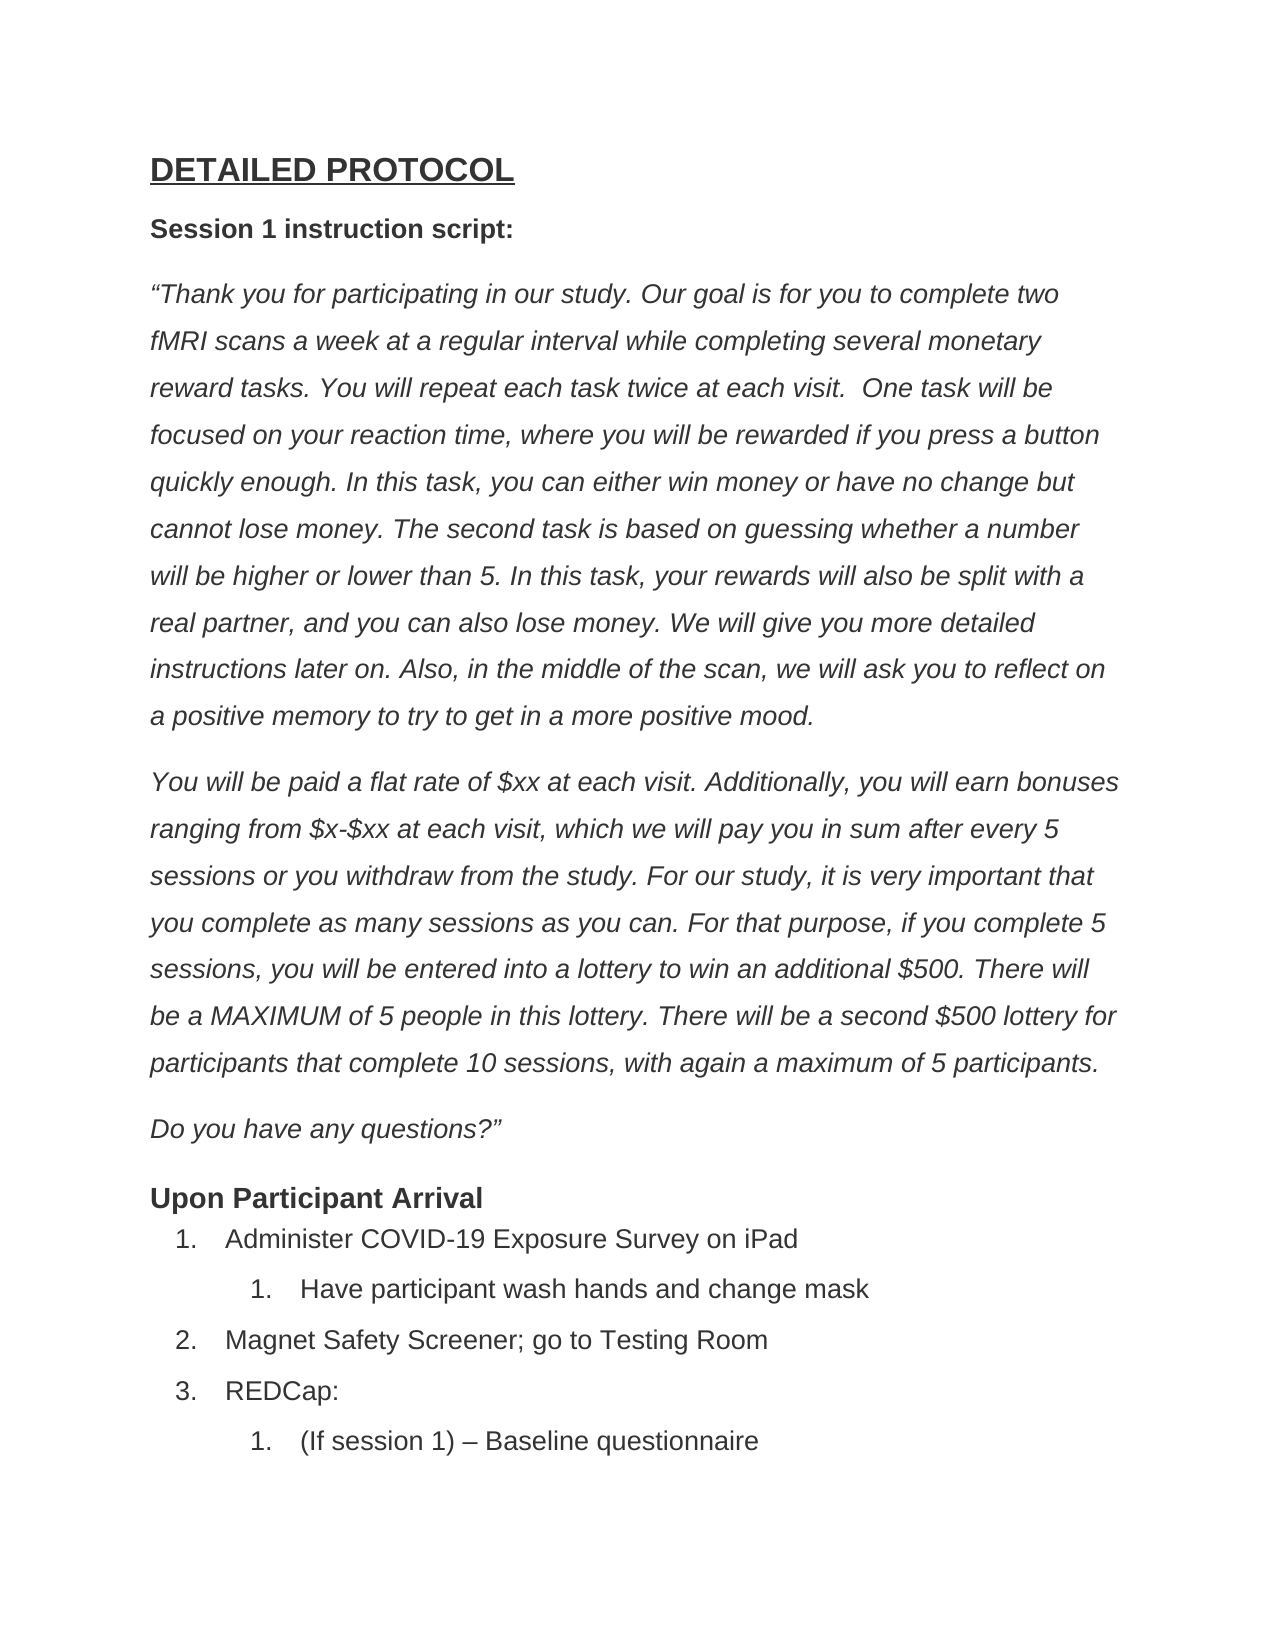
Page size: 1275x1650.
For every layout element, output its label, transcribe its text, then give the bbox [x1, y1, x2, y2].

text Do you have any questions?” [150, 1113, 1125, 1144]
text You will be paid a flat rate of $xx at each visit. Additionally, you will earn bonuses ranging from $x-$xx at each visit, which we will pay you in sum after every 5 sessions or you withdraw from the study. For our study, it is very important that you complete as many sessions as you can. For that purpose, if you complete 5 sessions, you will be entered into a lottery to win an additional $500. There will be a MAXIMUM of 5 people in this lottery. There will be a second $500 lottery for participants that complete 10 sessions, with again a maximum of 5 participants. [150, 766, 1125, 1078]
list (If session 1) – Baseline questionnaire [250, 1425, 1125, 1457]
subtitle Upon Participant Arrival [150, 1181, 1125, 1214]
text “Thank you for participating in our study. Our goal is for you to complete two fMRI scans a week at a regular interval while completing several monetary reward tasks. You will repeat each task twice at each visit. One task will be focused on your reaction time, where you will be rewarded if you press a button quickly enough. In this task, you can either win money or have no change but cannot lose money. The second task is based on guessing whether a number will be higher or lower than 5. In this task, your rewards will also be split with a real partner, and you can also lose money. We will give you more detailed instructions later on. Also, in the middle of the scan, we will ask you to reflect on a positive memory to try to get in a more positive mood. [150, 278, 1125, 732]
list Have participant wash hands and change mask [250, 1273, 1125, 1305]
list Administer COVID-19 Exposure Survey on iPad [175, 1223, 1125, 1254]
text Session 1 instruction script: [150, 213, 1125, 244]
list Magnet Safety Screener; go to Testing Room [175, 1324, 1125, 1355]
list REDCap: [175, 1375, 1125, 1406]
subtitle DETAILED PROTOCOL [150, 150, 1125, 188]
